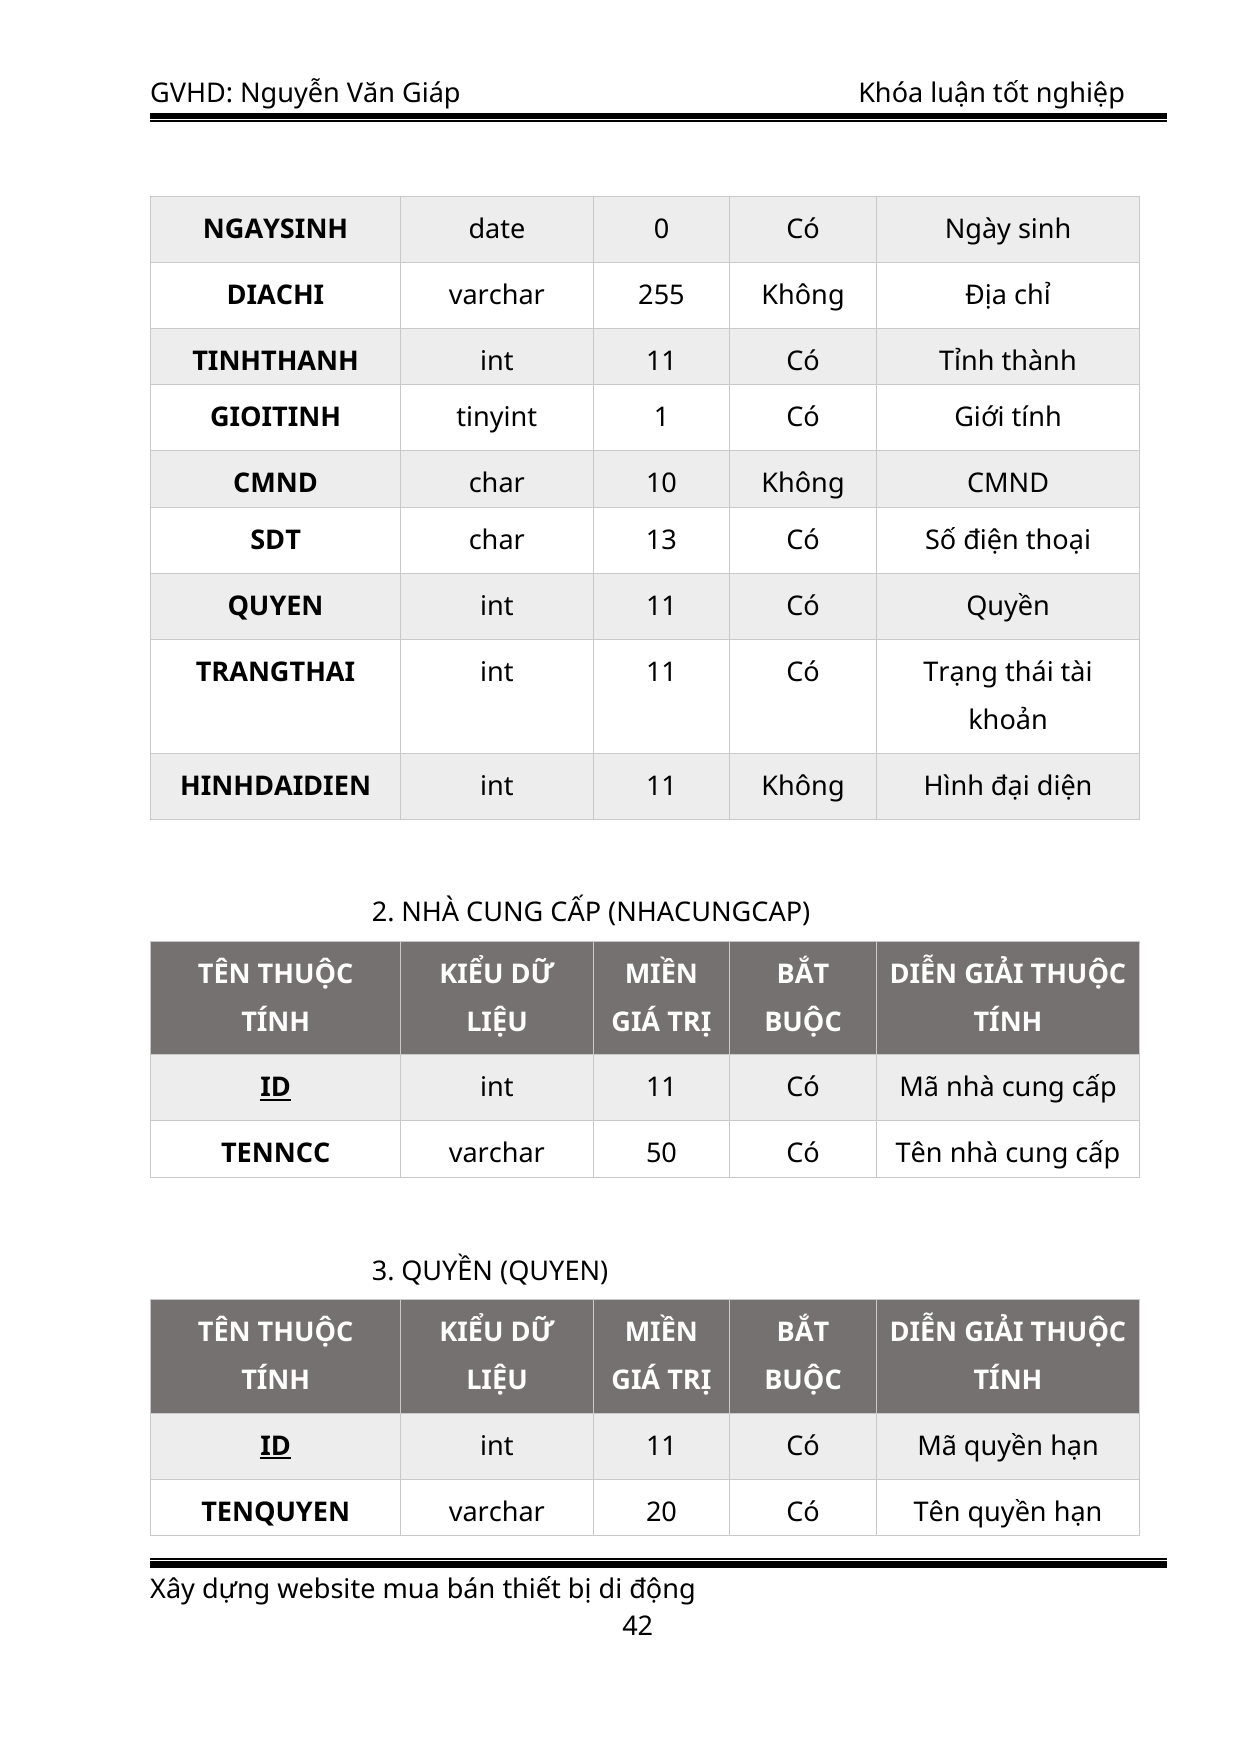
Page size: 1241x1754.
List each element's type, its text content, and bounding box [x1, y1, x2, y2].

table_cell Mã nhà cung cấp [877, 1055, 1139, 1120]
table_cell 255 [594, 263, 729, 328]
table_header MIỀN GIÁ TRỊ [594, 1300, 729, 1413]
table_header KIỂU DỮ LIỆU [401, 1300, 593, 1413]
table_cell Không [730, 263, 876, 328]
table_header KIỂU DỮ LIỆU [401, 942, 593, 1054]
table_cell char [401, 508, 593, 573]
table_cell Trạng thái tài khoản [877, 640, 1139, 753]
table_cell CMND [151, 451, 400, 507]
table_cell TENQUYEN [151, 1480, 400, 1535]
table_cell TINHTHANH [151, 329, 400, 384]
table_cell 11 [594, 754, 729, 819]
table_cell Có [730, 508, 876, 573]
table_cell TRANGTHAI [151, 640, 400, 753]
table_cell varchar [401, 1121, 593, 1177]
table_cell Quyền [877, 574, 1139, 639]
table_cell Ngày sinh [877, 197, 1139, 262]
table_cell Tên nhà cung cấp [877, 1121, 1139, 1177]
table_cell Có [730, 1055, 876, 1120]
table_cell char [401, 451, 593, 507]
table_cell int [401, 1414, 593, 1479]
table_cell 11 [594, 1055, 729, 1120]
table_cell date [401, 197, 593, 262]
table_cell int [401, 329, 593, 384]
table_header BẮT BUỘC [730, 1300, 876, 1413]
table_cell int [401, 754, 593, 819]
table_cell Địa chỉ [877, 263, 1139, 328]
table_cell SDT [151, 508, 400, 573]
table_cell Có [730, 329, 876, 384]
table_cell Tỉnh thành [877, 329, 1139, 384]
table_header TÊN THUỘC TÍNH [151, 1300, 400, 1413]
table_header TÊN THUỘC TÍNH [151, 942, 400, 1054]
table_cell NGAYSINH [151, 197, 400, 262]
table_cell CMND [877, 451, 1139, 507]
table_header BẮT BUỘC [730, 942, 876, 1054]
table_cell Mã quyền hạn [877, 1414, 1139, 1479]
table_cell varchar [401, 1480, 593, 1535]
table_cell 11 [594, 640, 729, 753]
table_cell Có [730, 640, 876, 753]
table_cell Có [730, 197, 876, 262]
table_cell 11 [594, 1414, 729, 1479]
table_cell Giới tính [877, 385, 1139, 450]
table_cell TENNCC [151, 1121, 400, 1177]
table_cell 11 [594, 329, 729, 384]
table_cell ID [151, 1414, 400, 1479]
table_cell varchar [401, 263, 593, 328]
table_cell ID [151, 1055, 400, 1120]
subtitle NHÀ CUNG CẤP (NHACUNGCAP) [372, 893, 1167, 929]
table_cell DIACHI [151, 263, 400, 328]
table_header DIỄN GIẢI THUỘC TÍNH [877, 942, 1139, 1054]
table_cell Tên quyền hạn [877, 1480, 1139, 1535]
table_cell QUYEN [151, 574, 400, 639]
table_cell Có [730, 1121, 876, 1177]
table_cell int [401, 640, 593, 753]
table_header MIỀN GIÁ TRỊ [594, 942, 729, 1054]
table_cell Không [730, 754, 876, 819]
table_cell Có [730, 385, 876, 450]
subtitle QUYỀN (QUYEN) [372, 1251, 1167, 1288]
table_cell 50 [594, 1121, 729, 1177]
table_cell Có [730, 574, 876, 639]
table_cell Số điện thoại [877, 508, 1139, 573]
table_cell int [401, 1055, 593, 1120]
table_cell 10 [594, 451, 729, 507]
table_cell 13 [594, 508, 729, 573]
table_cell HINHDAIDIEN [151, 754, 400, 819]
table_cell 11 [594, 574, 729, 639]
table_cell 1 [594, 385, 729, 450]
table_cell Có [730, 1414, 876, 1479]
table_header DIỄN GIẢI THUỘC TÍNH [877, 1300, 1139, 1413]
table_cell tinyint [401, 385, 593, 450]
table_cell 20 [594, 1480, 729, 1535]
table_cell Không [730, 451, 876, 507]
table_cell GIOITINH [151, 385, 400, 450]
table_cell int [401, 574, 593, 639]
table_cell 0 [594, 197, 729, 262]
table_cell Hình đại diện [877, 754, 1139, 819]
table_cell Có [730, 1480, 876, 1535]
